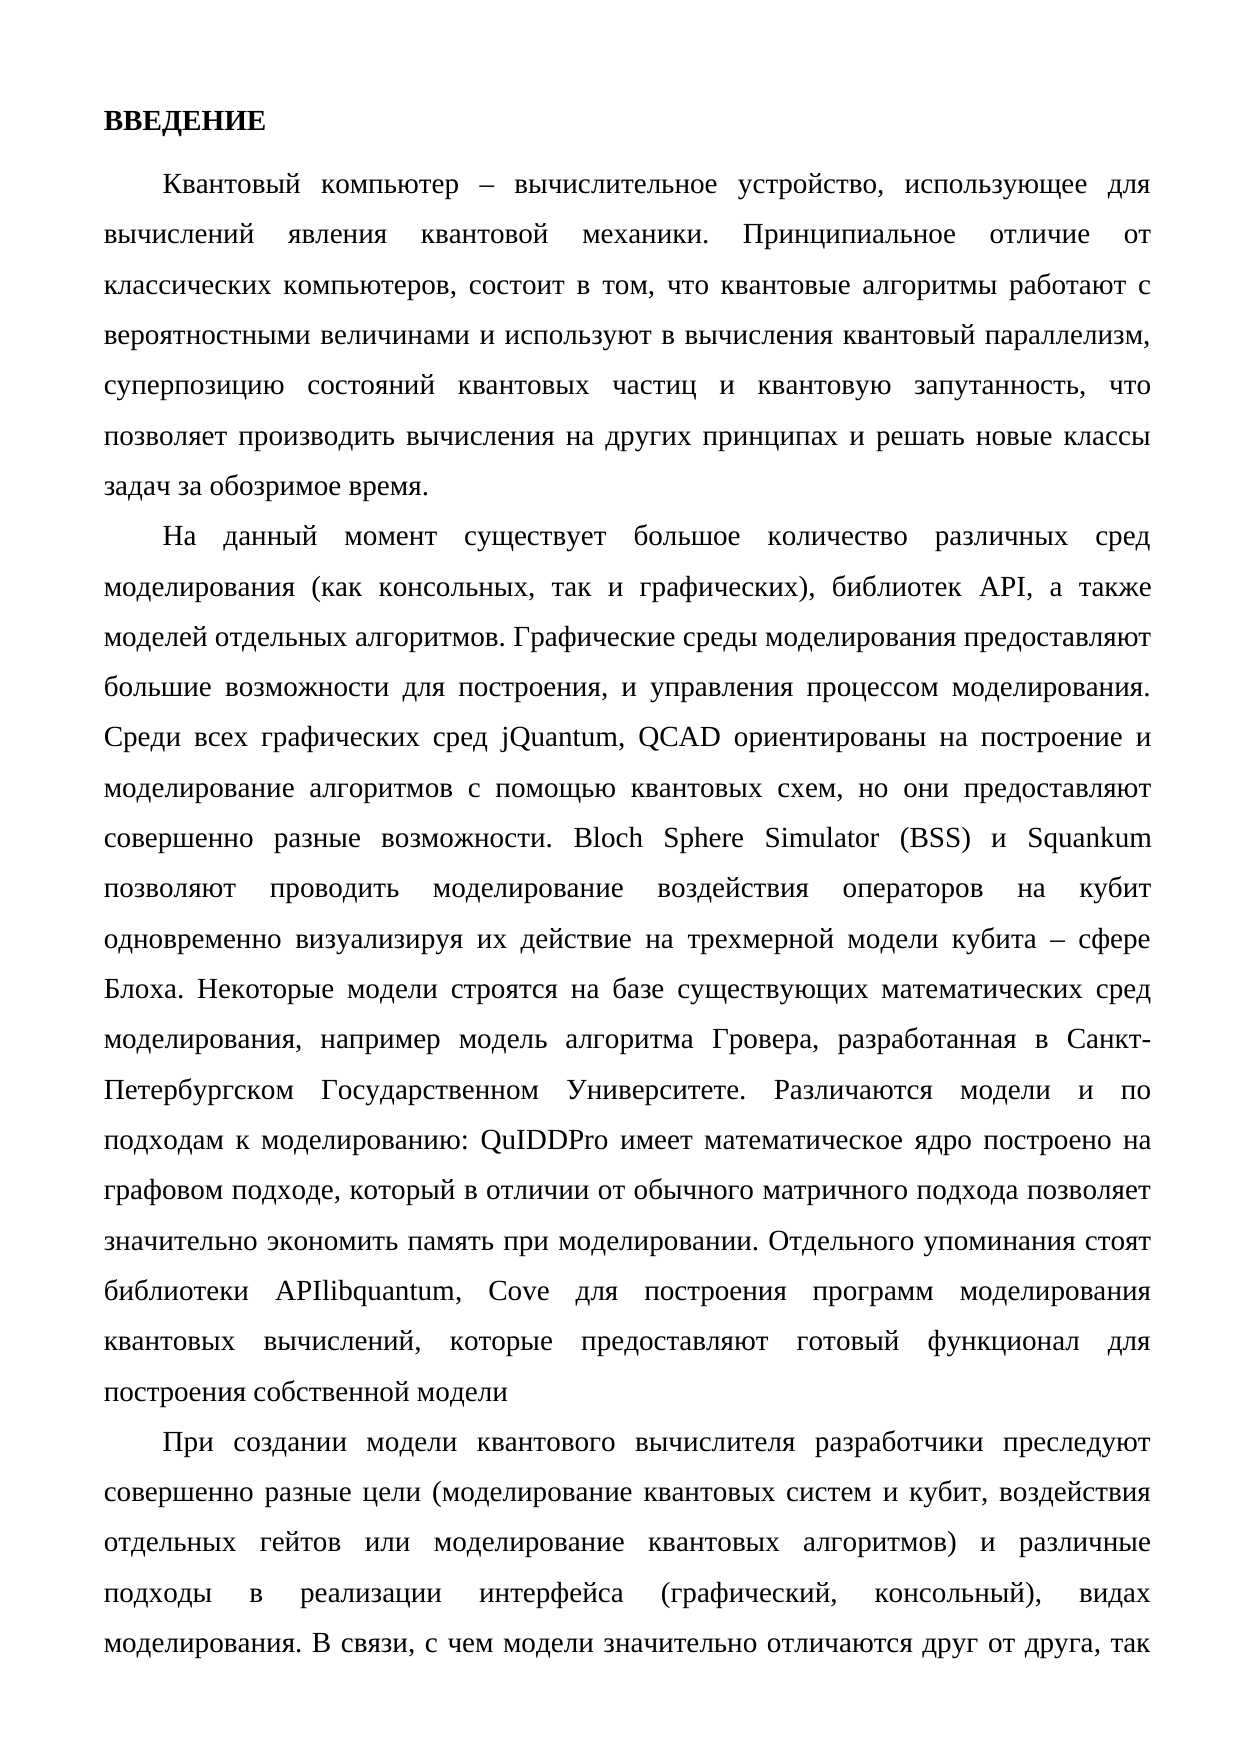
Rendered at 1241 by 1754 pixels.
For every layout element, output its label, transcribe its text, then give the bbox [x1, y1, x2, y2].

text Квантовый компьютер – вычислительное устройство, использующее для вычислений явления квантовой механики. Принципиальное отличие от классических компьютеров, состоит в том, что квантовые алгоритмы работают с вероятностными величинами и используют в вычисления квантовый параллелизм, суперпозицию состояний квантовых частиц и квантовую запутанность, что позволяет производить вычисления на других принципах и решать новые классы задач за обозримое время. [103, 166, 1152, 502]
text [103, 1424, 1152, 1659]
text На данный момент существует большое количество различных сред моделирования (как консольных, так и графических), библиотек API, а также моделей отдельных алгоритмов. Графические среды моделирования предоставляют большие возможности для построения, и управления процессом моделирования. Среди всех графических сред jQuantum, QCAD ориентированы на построение и моделирование алгоритмов с помощью квантовых схем, но они предоставляют совершенно разные возможности. Bloch Sphere Simulator (BSS) и Squankum позволяют проводить моделирование воздействия операторов на кубит одновременно визуализируя их действие на трехмерной модели кубита – сфере Блоха. Некоторые модели строятся на базе существующих математических сред моделирования, например модель алгоритма Гровера, разработанная в Санкт-Петербургском Государственном Университете. Различаются модели и по подходам к моделированию: QuIDDPro имеет математическое ядро построено на графовом подходе, который в отличии от обычного матричного подхода позволяет значительно экономить память при моделировании. Отдельного упоминания стоят библиотеки APIlibquantum, Cove для построения программ моделирования квантовых вычислений, которые предоставляют готовый функционал для построения собственной модели [103, 518, 1152, 1407]
subtitle ВВЕДЕНИЕ [103, 103, 1152, 137]
